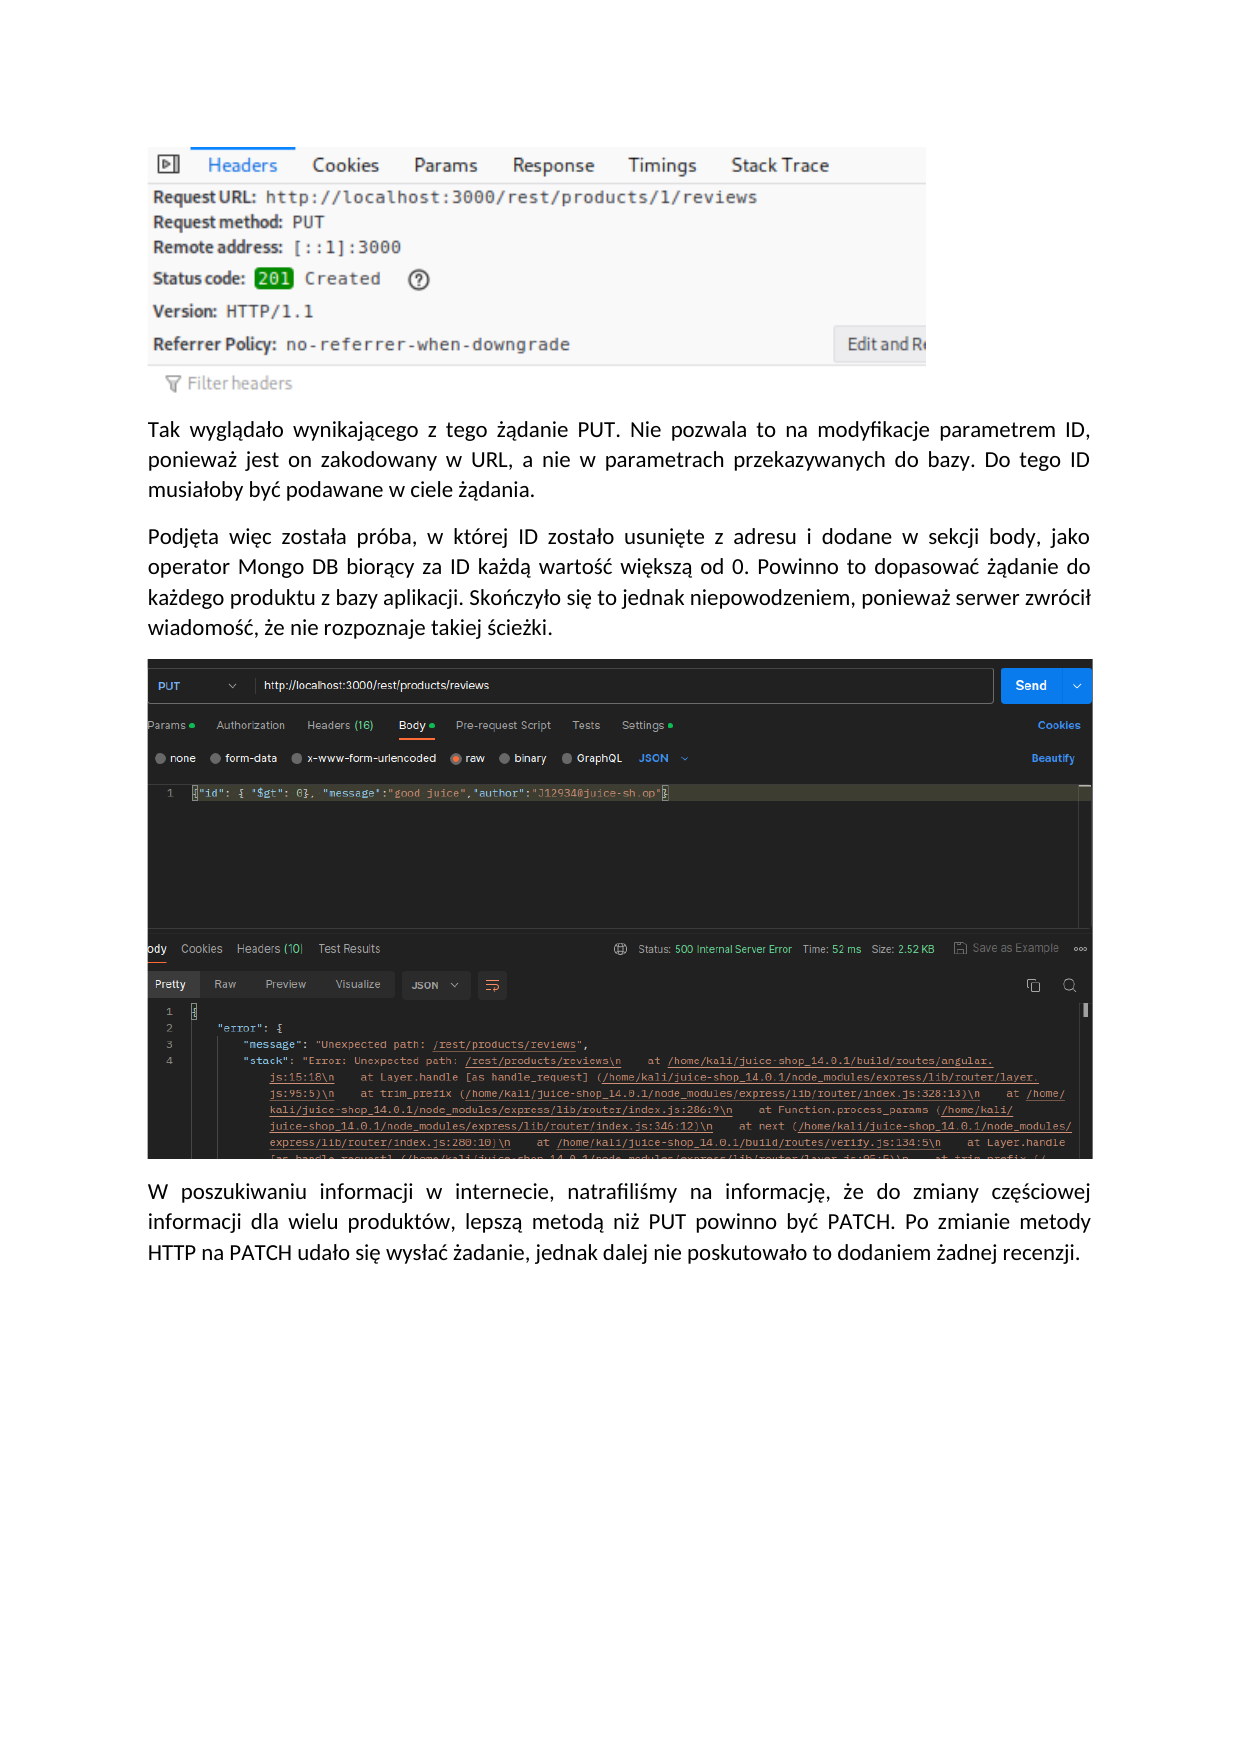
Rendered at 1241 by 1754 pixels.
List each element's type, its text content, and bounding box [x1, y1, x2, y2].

text Tak wyglądało wynikającego z tego żądanie PUT. Nie pozwala to na modyfikacje parametrem ID, ponieważ jest on zakodowany w URL, a nie w parametrach przekazywanych do bazy. Do tego ID musiałoby być podawane w ciele żądania. [148, 415, 1093, 503]
text W poszukiwaniu informacji w internecie, natrafiliśmy na informację, że do zmiany częściowej informacji dla wielu produktów, lepszą metodą niż PUT powinno być PATCH. Po zmianie metody HTTP na PATCH udało się wysłać żadanie, jednak dalej nie poskutowało to dodaniem żadnej recenzji. [148, 1177, 1093, 1266]
text Podjęta więc została próba, w której ID zostało usunięte z adresu i dodane w sekcji body, jako operator Mongo DB biorący za ID każdą wartość większą od 0. Powinno to dopasować żądanie do każdego produktu z bazy aplikacji. Skończyło się to jednak niepowodzeniem, ponieważ serwer zwrócił wiadomość, że nie rozpoznaje takiej ścieżki. [148, 522, 1093, 641]
picture [147, 147, 926, 396]
picture [147, 659, 1093, 1159]
